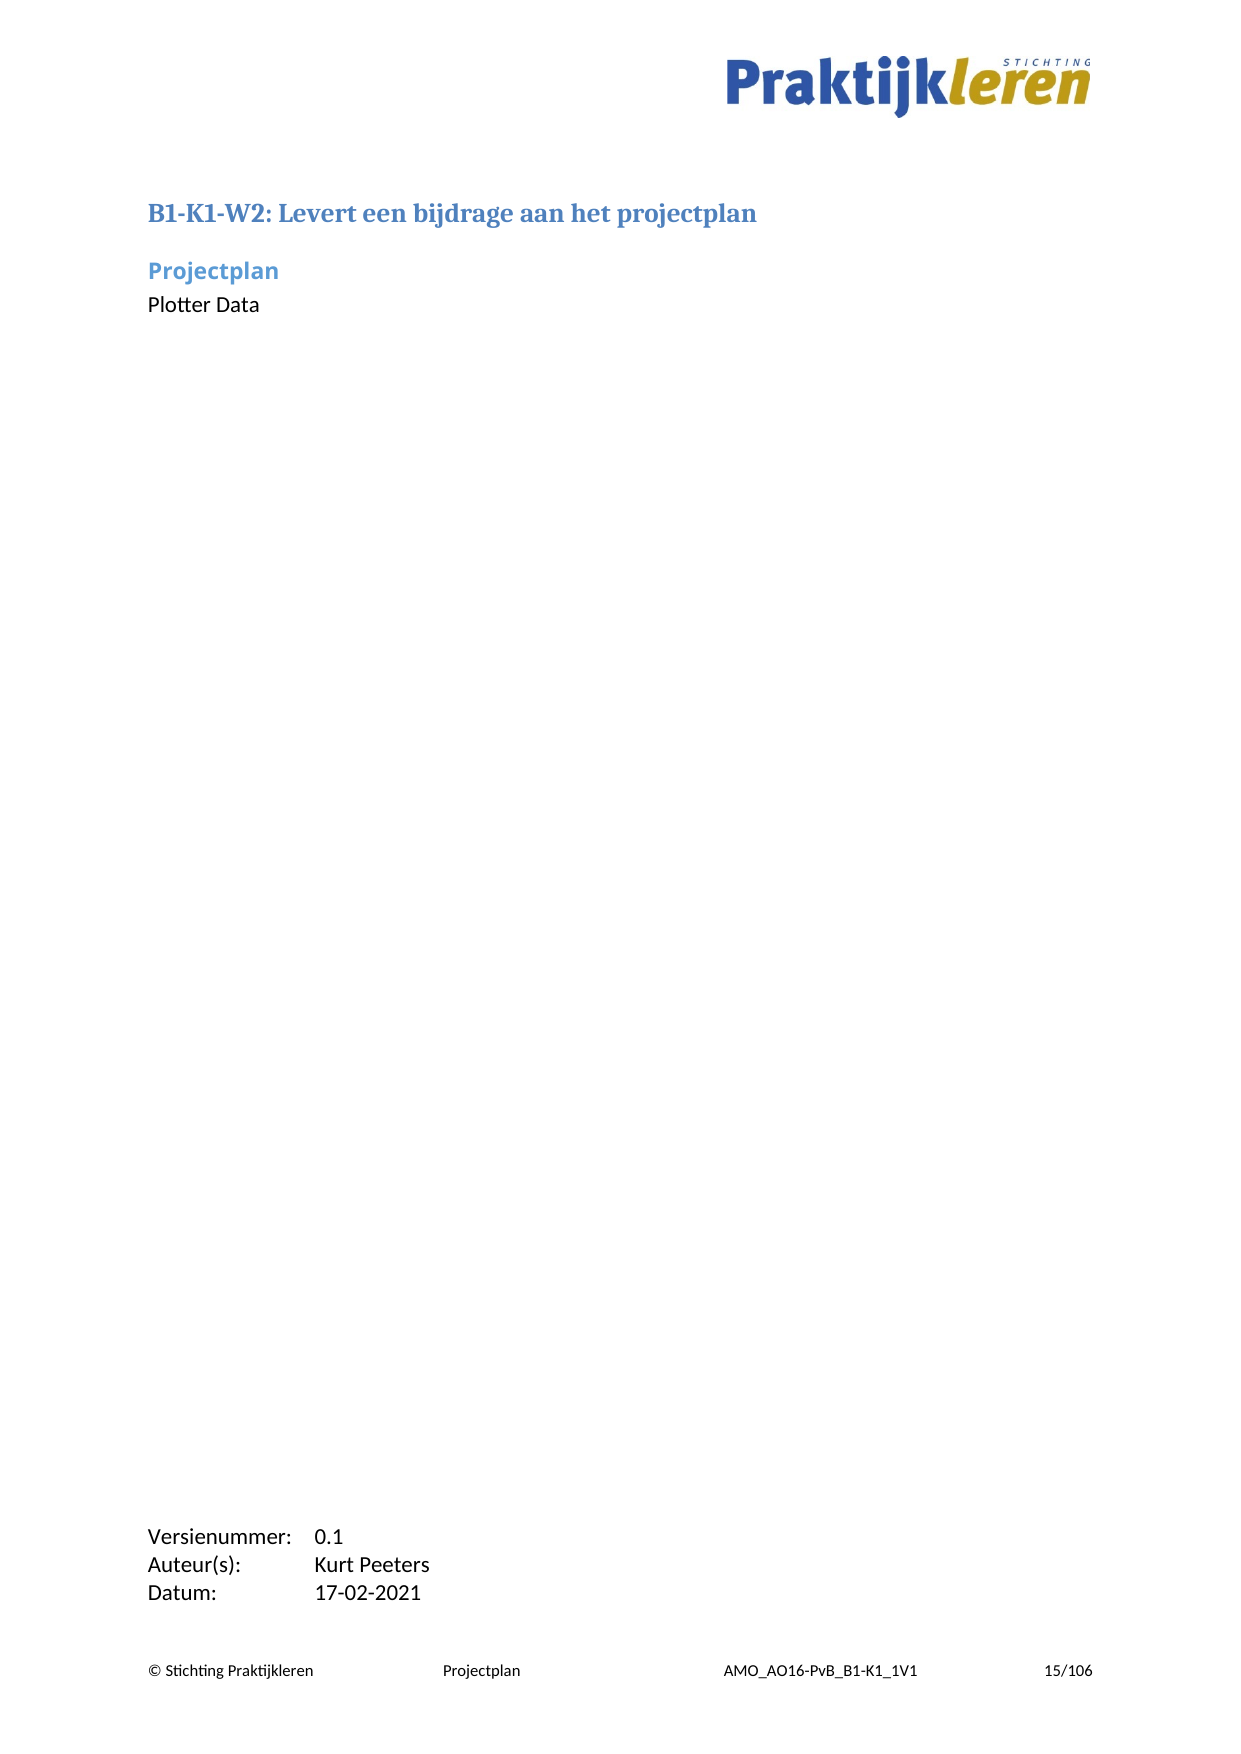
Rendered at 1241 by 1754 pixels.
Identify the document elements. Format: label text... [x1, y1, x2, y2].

table_cell [303, 1578, 776, 1606]
table_header [303, 1522, 776, 1550]
picture [727, 56, 1090, 118]
table_cell Auteur(s): [136, 1550, 303, 1578]
subtitle Projectplan [148, 254, 1093, 286]
table_cell [303, 1550, 776, 1578]
table_header Versienummer: [136, 1522, 303, 1550]
table_cell Datum: [136, 1578, 303, 1606]
subtitle B1-K1-W2: Levert een bijdrage aan het projectplan [148, 198, 1093, 229]
